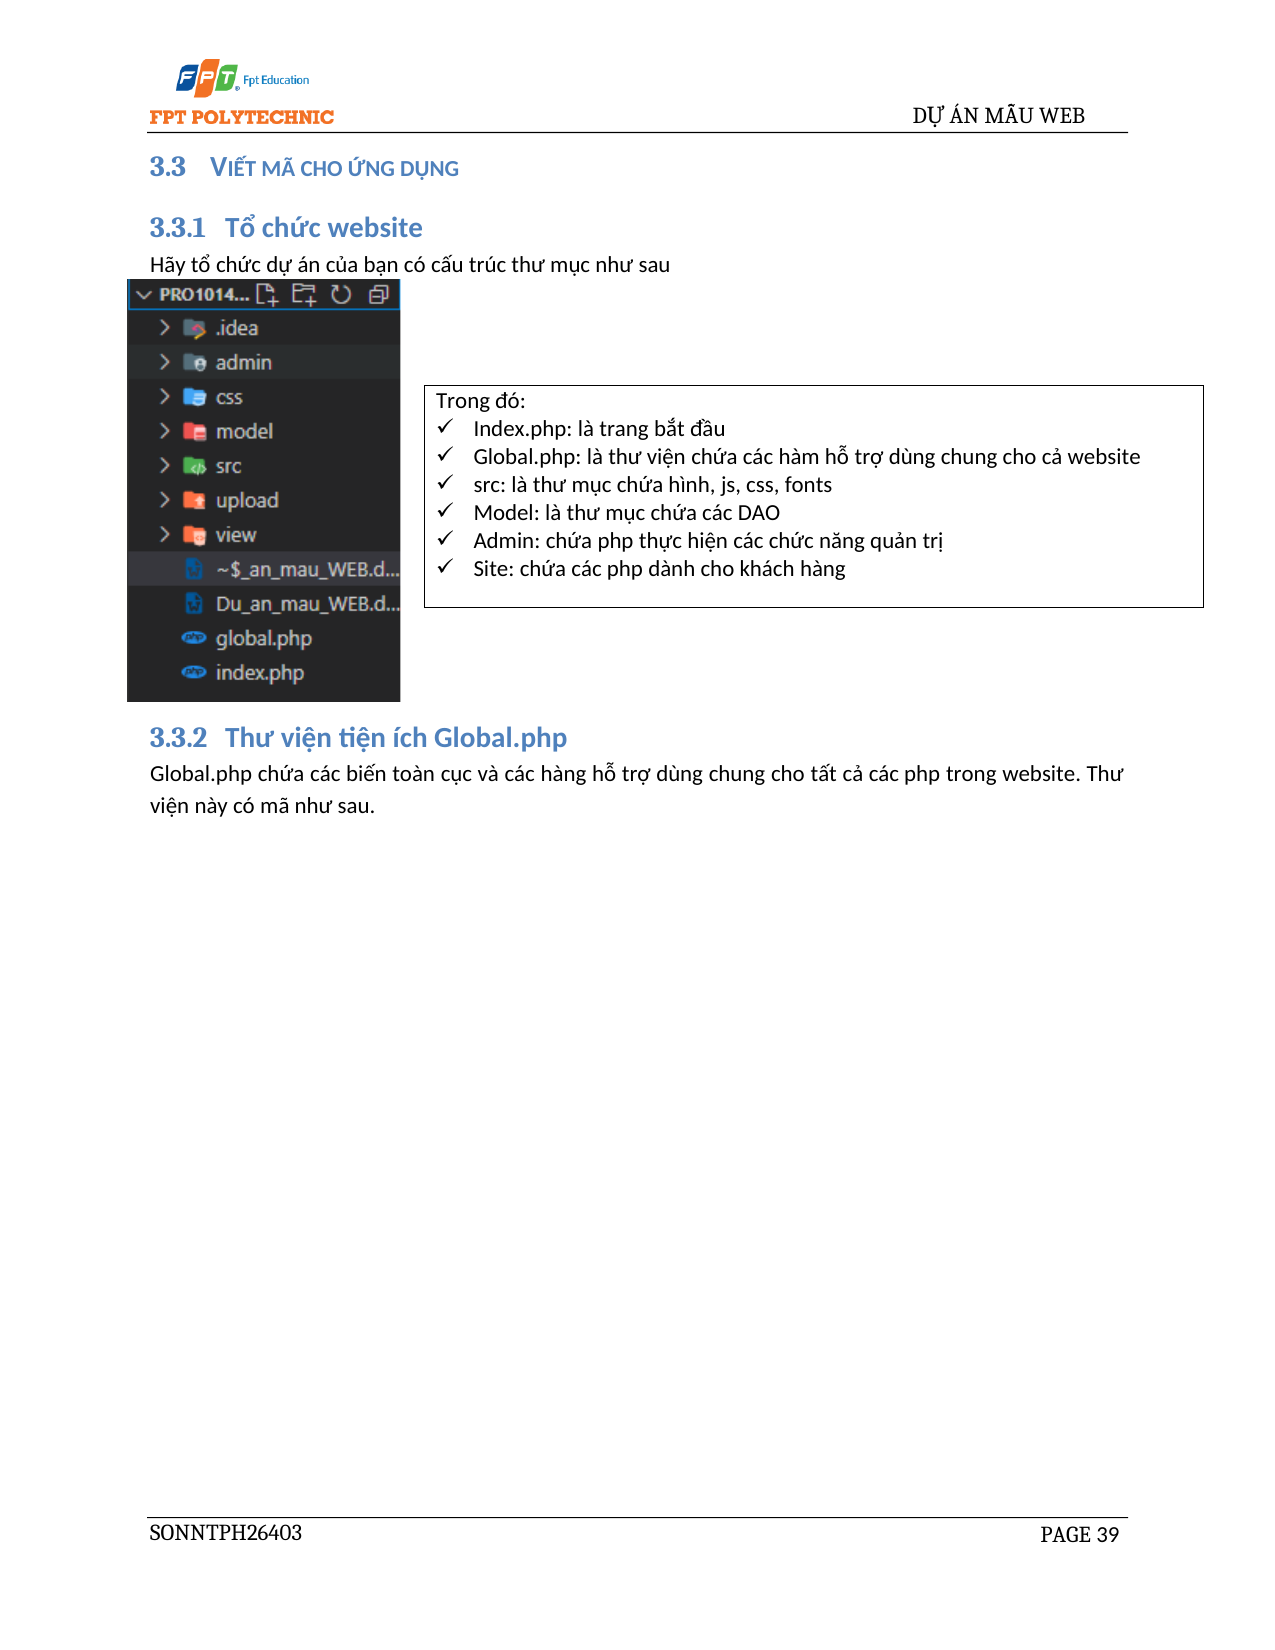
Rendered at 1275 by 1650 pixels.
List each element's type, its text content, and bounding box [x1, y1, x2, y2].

subtitle VIẾT MÃ CHO ỨNG DỤNG [150, 148, 1148, 184]
text Hãy tổ chức dự án của bạn có cấu trúc thư mục như sau [150, 251, 1148, 278]
subtitle Tổ chức website [150, 209, 1148, 245]
picture [150, 59, 334, 124]
subtitle Thư viện tiện ích Global.php [150, 719, 1148, 754]
picture [127, 279, 401, 702]
text Global.php chứa các biến toàn cục và các hàng hỗ trợ dùng chung cho tất cả các php trong website. Thư viện này có mã như sau. [150, 759, 1148, 819]
